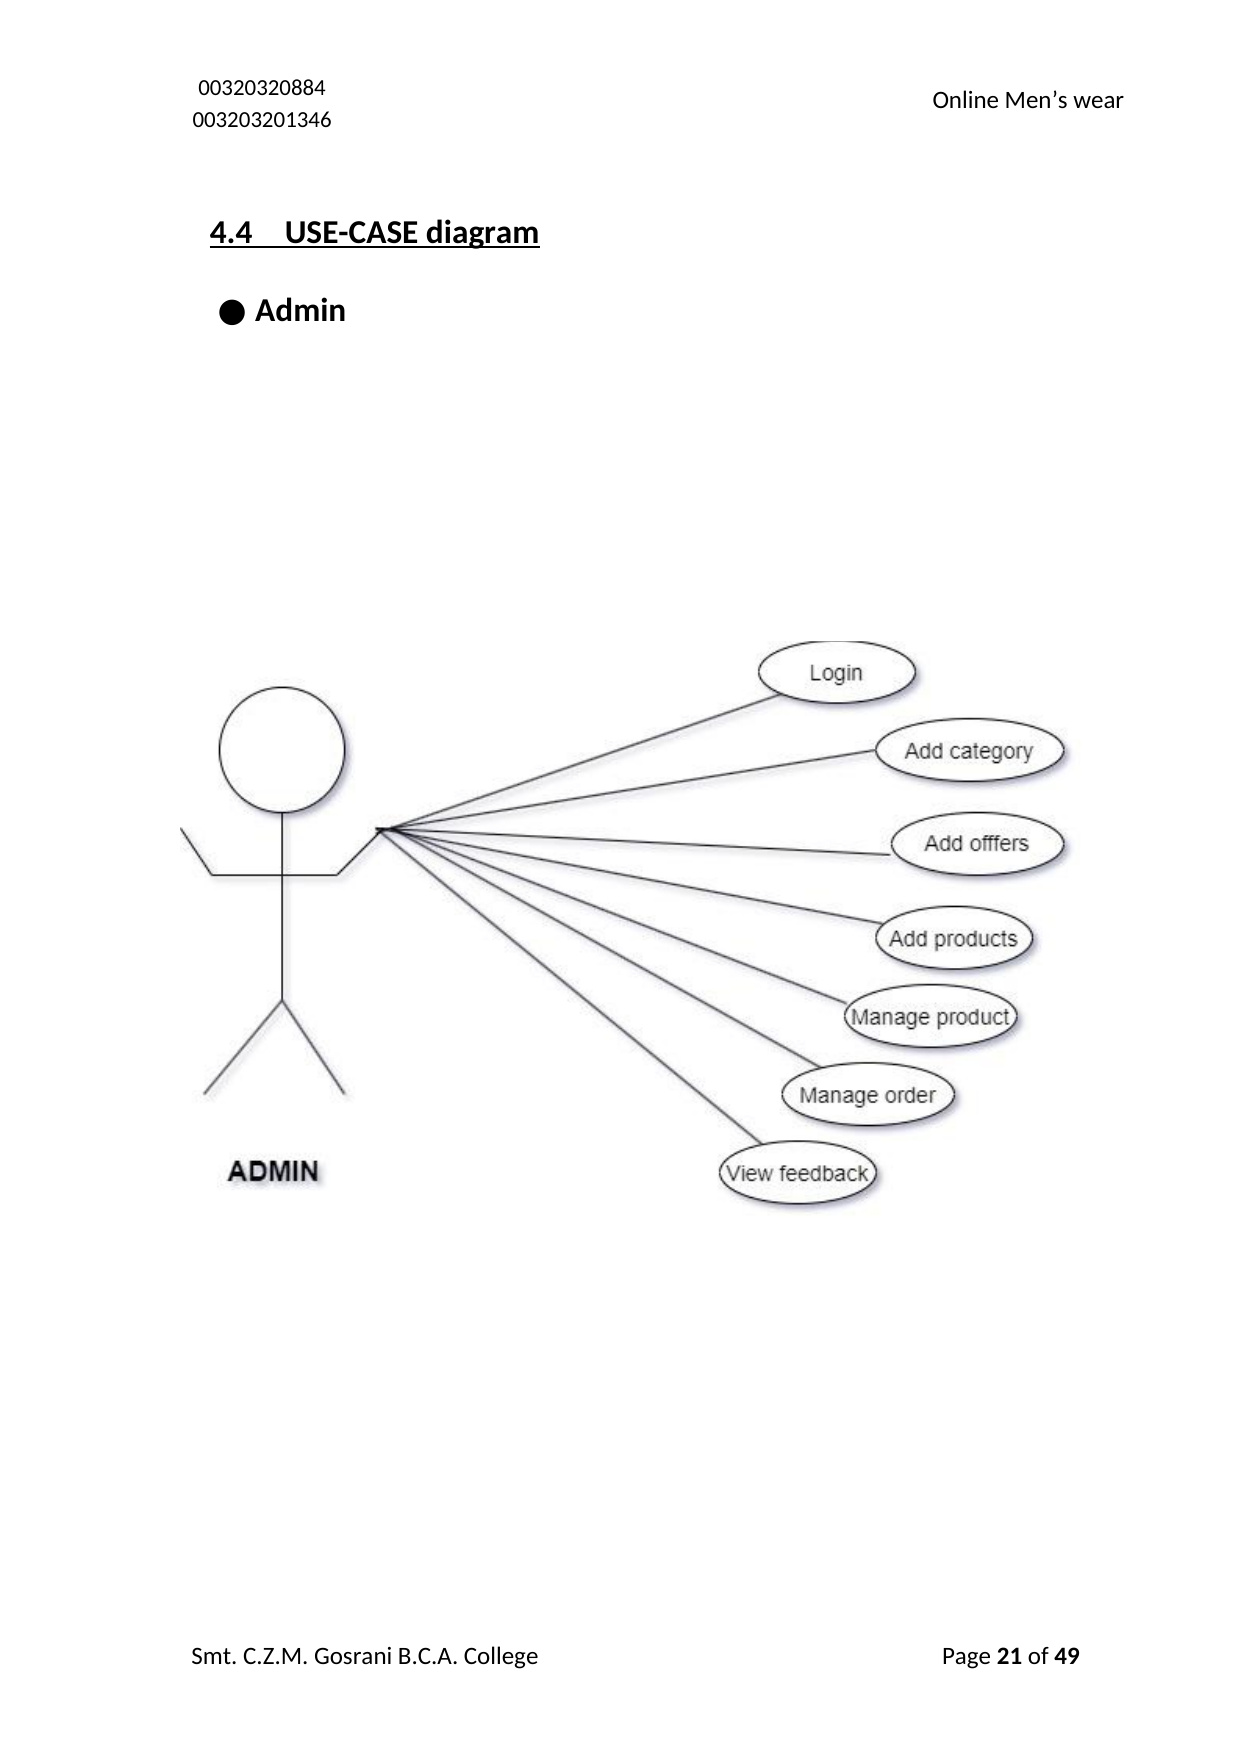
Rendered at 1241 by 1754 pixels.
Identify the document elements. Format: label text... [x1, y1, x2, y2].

picture [180, 641, 1082, 1222]
list Admin [217, 272, 1090, 340]
list USE-CASE diagram [209, 211, 1090, 252]
